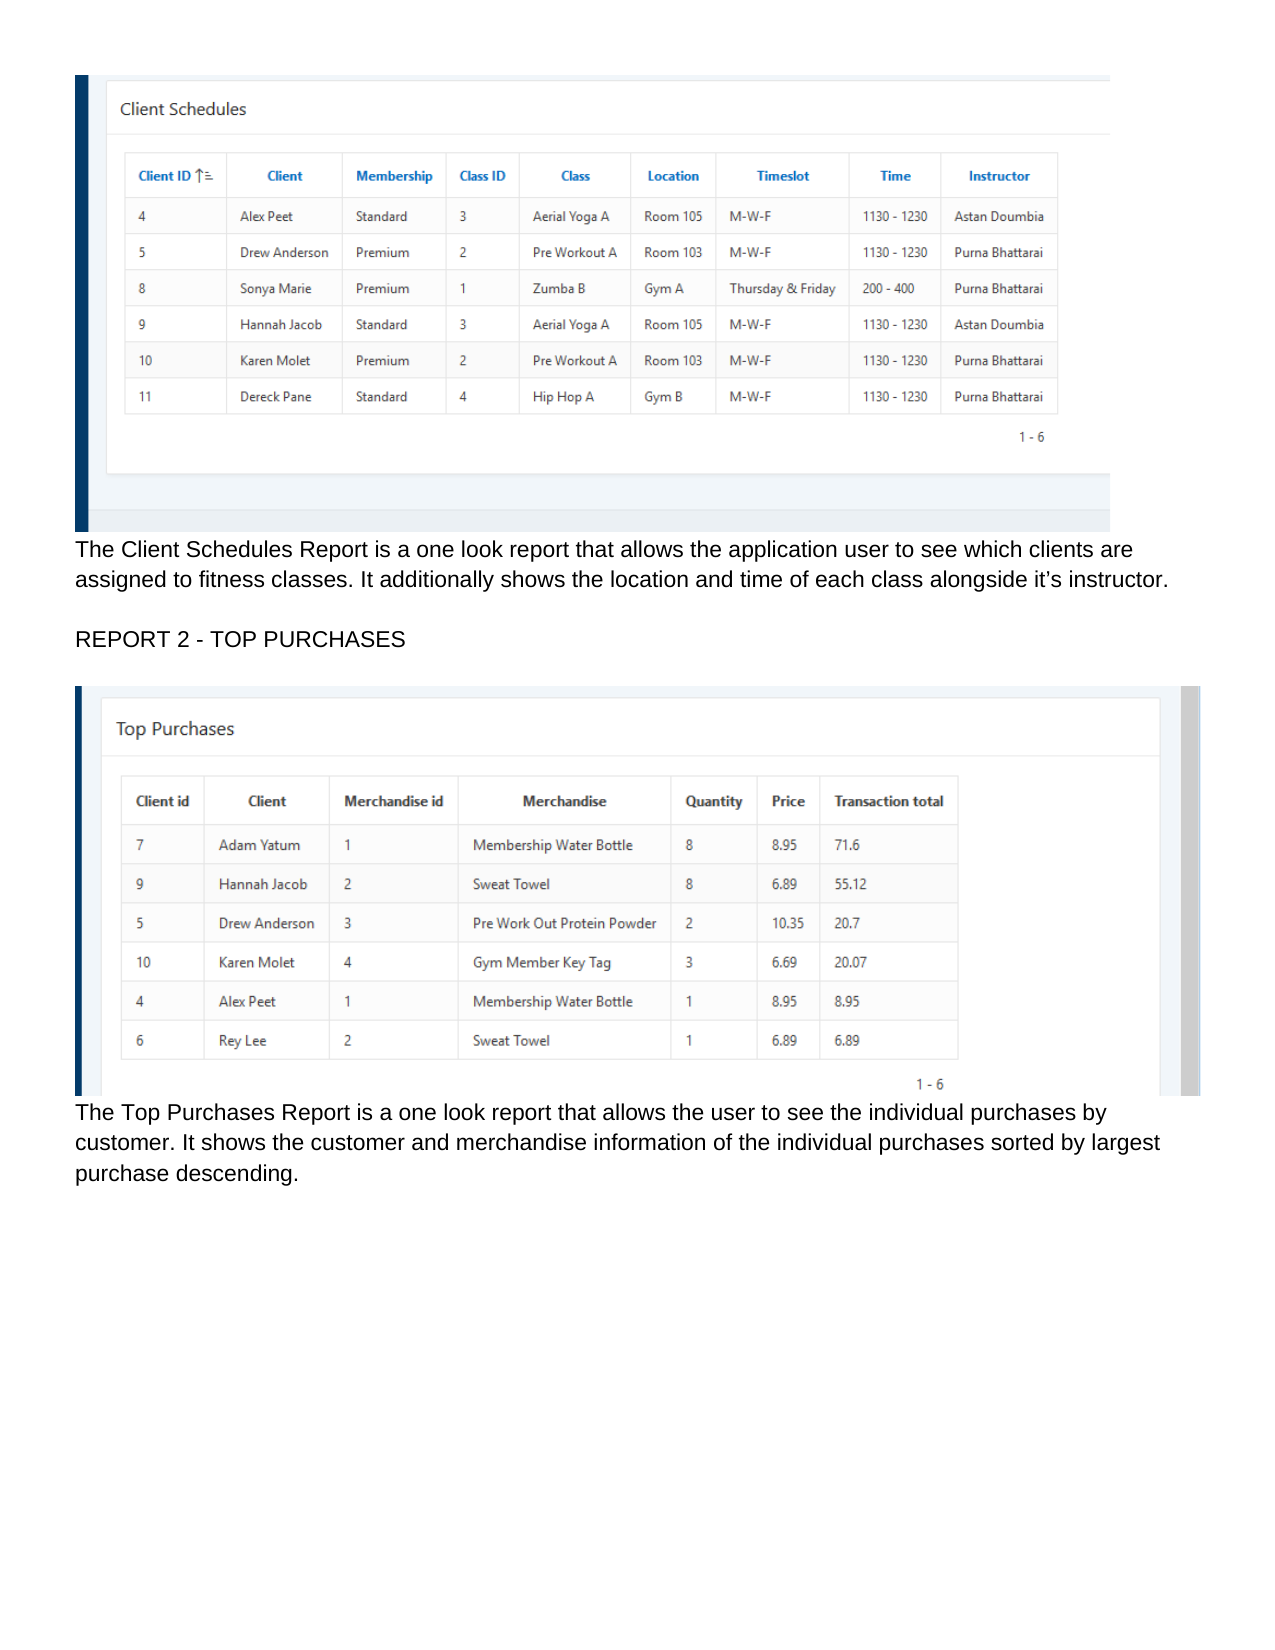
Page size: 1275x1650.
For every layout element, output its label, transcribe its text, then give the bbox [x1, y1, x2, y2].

text The Client Schedules Report is a one look report that allows the application user to see which clients are assigned to fitness classes. It additionally shows the location and time of each class alongside it’s instructor. [75, 536, 1200, 592]
picture [75, 75, 1110, 532]
text REPORT 2 - TOP PURCHASES [75, 626, 1200, 653]
picture [75, 686, 1200, 1096]
text The Top Purchases Report is a one look report that allows the user to see the individual purchases by customer. It shows the customer and merchandise information of the individual purchases sorted by largest purchase descending. [75, 1099, 1200, 1186]
